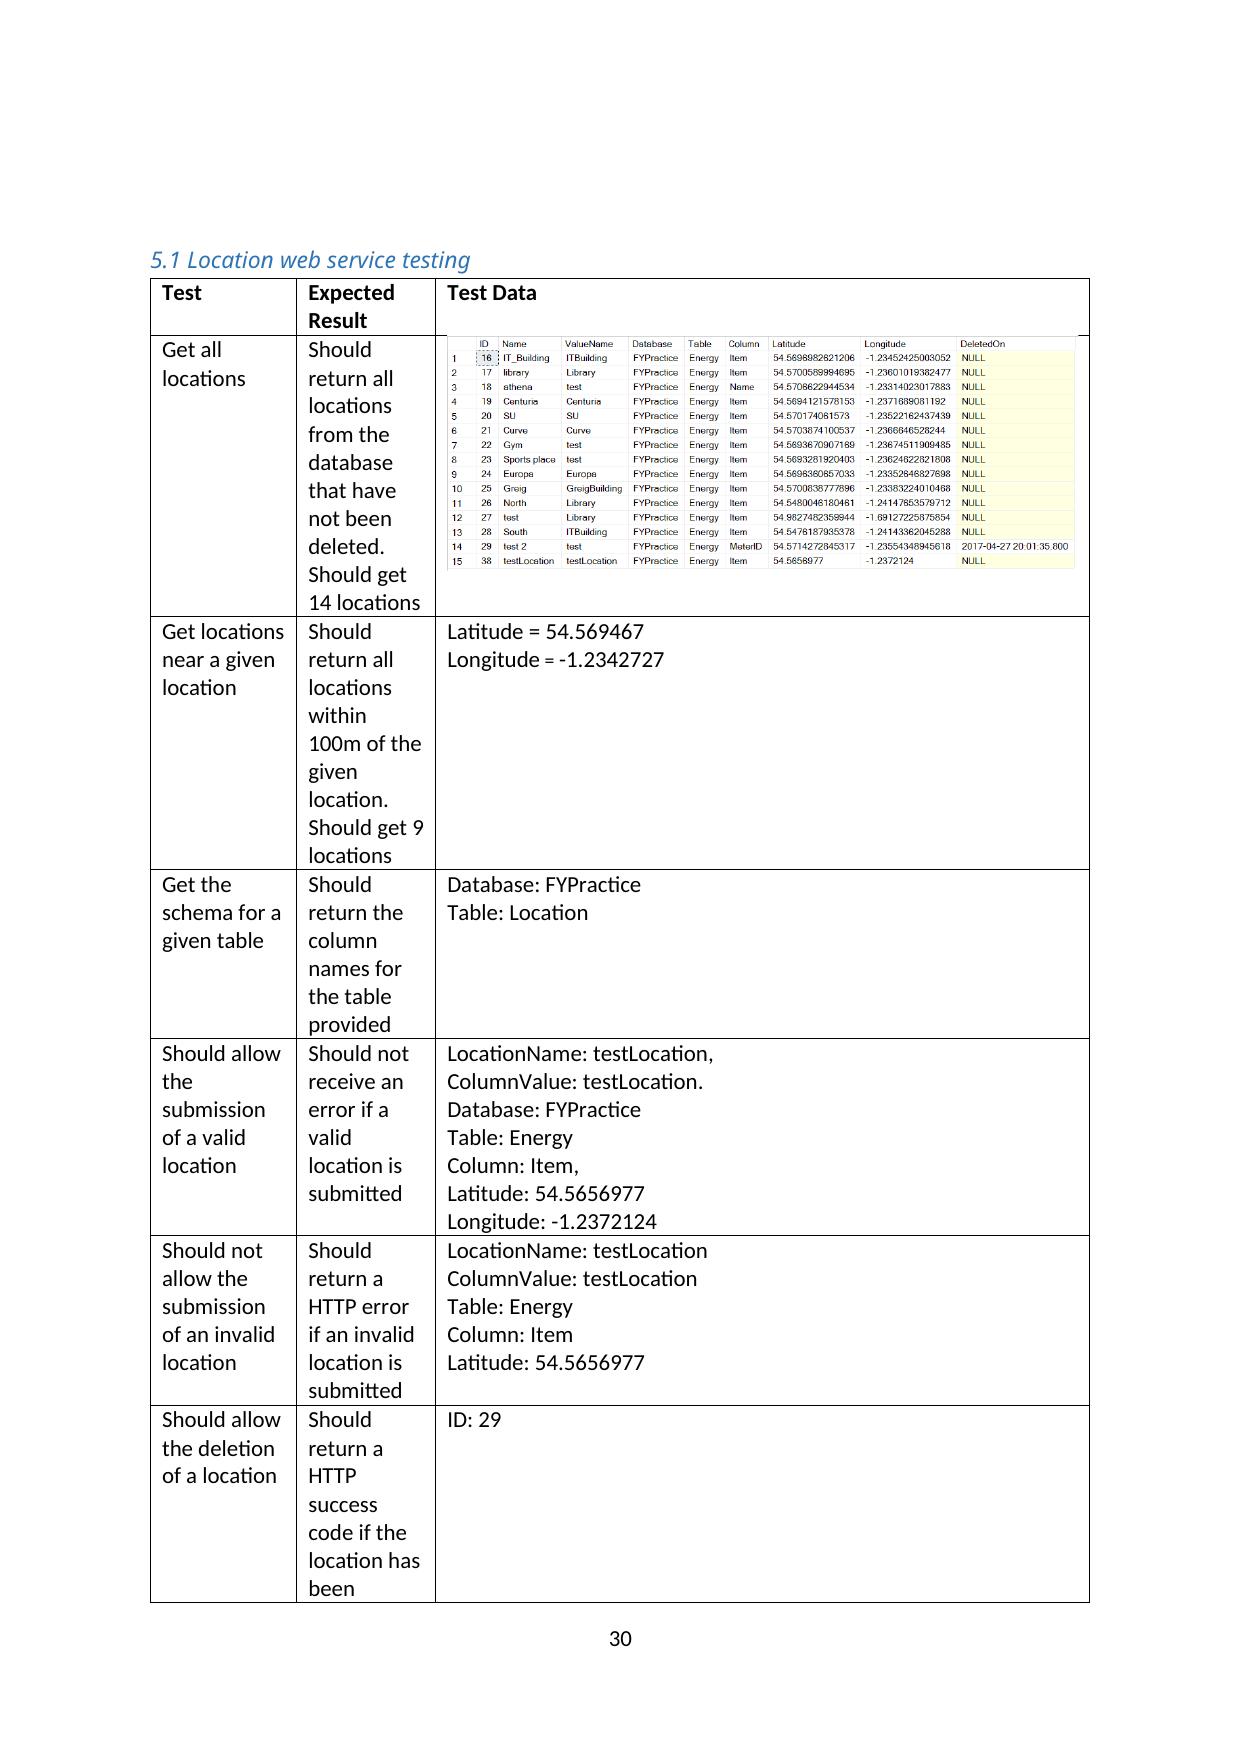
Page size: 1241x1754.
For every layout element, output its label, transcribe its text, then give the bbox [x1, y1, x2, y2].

table_header Expected Result [297, 279, 435, 334]
table_cell Should not allow the submission of an invalid location [151, 1236, 296, 1404]
table_cell [436, 336, 1089, 616]
table_cell ID: 29 [436, 1406, 1089, 1602]
table_cell Get locations near a given location [151, 617, 296, 869]
table_cell Latitude = 54.569467 Longitude = -1.2342727 [436, 617, 1089, 869]
table_cell Should return all locations within 100m of the given location. Should get 9 locations [297, 617, 435, 869]
subtitle 5.1 Location web service testing [150, 244, 1090, 275]
table_cell Should return all locations from the database that have not been deleted. Should get 14 locations [297, 336, 435, 616]
table_cell Should not receive an error if a valid location is submitted [297, 1039, 435, 1235]
table_cell Should allow the submission of a valid location [151, 1039, 296, 1235]
table_cell Get the schema for a given table [151, 870, 296, 1038]
table_cell LocationName: testLocation ColumnValue: testLocation Table: Energy Column: Item Latitude: 54.5656977 [436, 1236, 1089, 1404]
table_cell Get all locations [151, 336, 296, 616]
table_cell Should return the column names for the table provided [297, 870, 435, 1038]
table_cell LocationName: testLocation, ColumnValue: testLocation. Database: FYPractice Table: Energy Column: Item, Latitude: 54.5656977 Longitude: -1.2372124 [436, 1039, 1089, 1235]
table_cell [151, 1406, 296, 1602]
table_cell Database: FYPractice Table: Location [436, 870, 1089, 1038]
table_header Test Data [436, 279, 1089, 334]
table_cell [297, 1406, 435, 1602]
table_header Test [151, 279, 296, 334]
table_cell Should return a HTTP error if an invalid location is submitted [297, 1236, 435, 1404]
picture [447, 335, 1079, 571]
